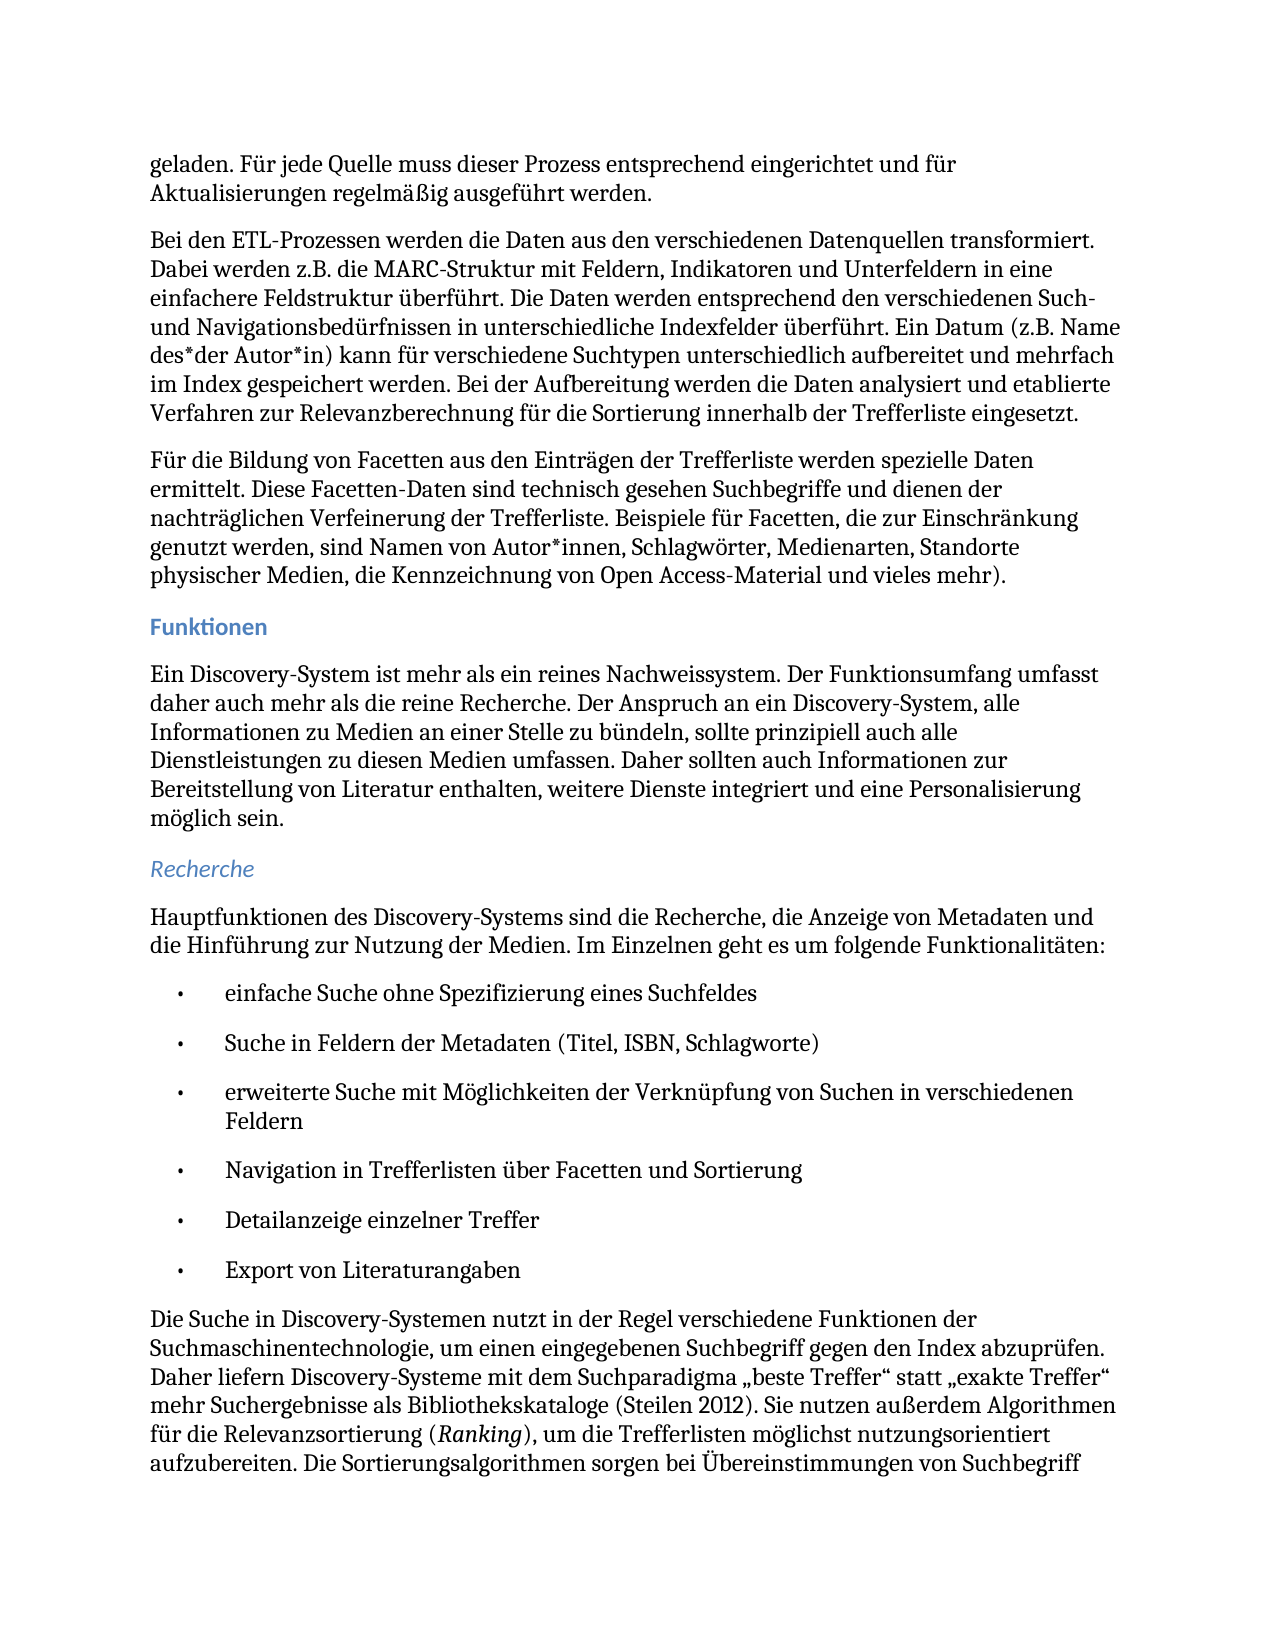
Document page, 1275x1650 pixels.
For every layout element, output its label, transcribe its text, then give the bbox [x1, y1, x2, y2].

list Suche in Feldern der Metadaten (Titel, ISBN, Schlagworte) [175, 1028, 1125, 1057]
text Bei den ETL-Prozessen werden die Daten aus den verschiedenen Datenquellen transformiert. Dabei werden z.B. die MARC-Struktur mit Feldern, Indikatoren und Unterfeldern in eine einfachere Feldstruktur überführt. Die Daten werden entsprechend den verschiedenen Such- und Navigationsbedürfnissen in unterschiedliche Indexfelder überführt. Ein Datum (z.B. Name des*der Autor*in) kann für verschiedene Suchtypen unterschiedlich aufbereitet und mehrfach im Index gespeichert werden. Bei der Aufbereitung werden die Daten analysiert und etablierte Verfahren zur Relevanzberechnung für die Sortierung innerhalb der Trefferliste eingesetzt. [150, 226, 1125, 427]
text Für die Bildung von Facetten aus den Einträgen der Trefferliste werden spezielle Daten ermittelt. Diese Facetten-Daten sind technisch gesehen Suchbegriffe und dienen der nachträglichen Verfeinerung der Trefferliste. Beispiele für Facetten, die zur Einschränkung genutzt werden, sind Namen von Autor*innen, Schlagwörter, Medienarten, Standorte physischer Medien, die Kennzeichnung von Open Access-Material und vieles mehr). [150, 446, 1125, 590]
list erweiterte Suche mit Möglichkeiten der Verknüpfung von Suchen in verschiedenen Feldern [175, 1078, 1125, 1136]
list einfache Suche ohne Spezifizierung eines Suchfeldes [175, 979, 1125, 1008]
list Navigation in Trefferlisten über Facetten und Sortierung [175, 1156, 1125, 1185]
subtitle Funktionen [150, 611, 1125, 641]
text Ein Discovery-System ist mehr als ein reines Nachweissystem. Der Funktionsumfang umfasst daher auch mehr als die reine Recherche. Der Anspruch an ein Discovery-System, alle Informationen zu Medien an einer Stelle zu bündeln, sollte prinzipiell auch alle Dienstleistungen zu diesen Medien umfassen. Daher sollten auch Informationen zur Bereitstellung von Literatur enthalten, weitere Dienste integriert und eine Personalisierung möglich sein. [150, 660, 1125, 833]
text Hauptfunktionen des Discovery-Systems sind die Recherche, die Anzeige von Metadaten und die Hinführung zur Nutzung der Medien. Im Einzelnen geht es um folgende Funktionalitäten: [150, 903, 1125, 960]
list Detailanzeige einzelner Treffer [175, 1206, 1125, 1235]
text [150, 1305, 1125, 1478]
subtitle Recherche [150, 853, 1125, 884]
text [150, 150, 1125, 207]
list Export von Literaturangaben [175, 1256, 1125, 1284]
